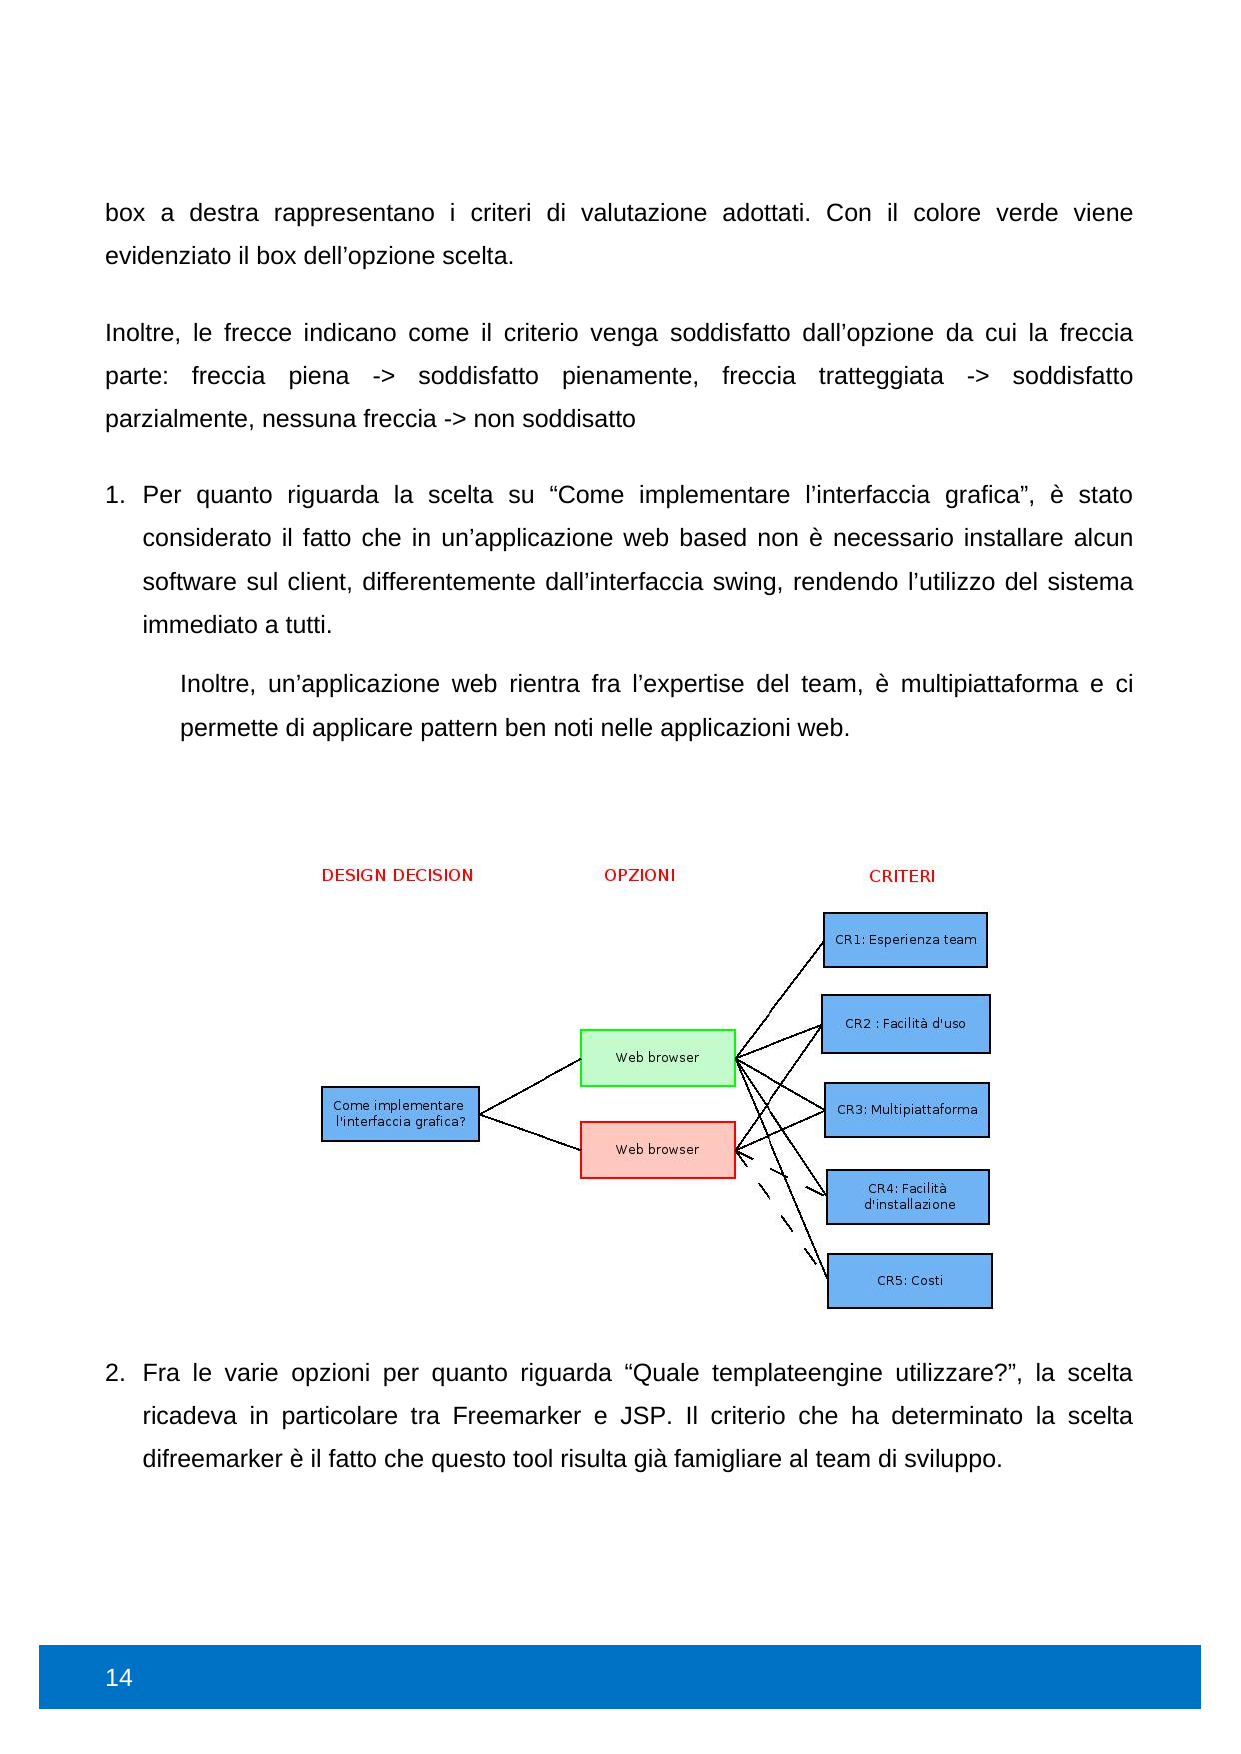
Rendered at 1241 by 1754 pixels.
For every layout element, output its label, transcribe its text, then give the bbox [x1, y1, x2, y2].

picture [321, 865, 994, 1311]
text Inoltre, un’applicazione web rientra fra l’expertise del team, è multipiattaforma e ci permette di applicare pattern ben noti nelle applicazioni web. [180, 669, 1135, 741]
text Inoltre, le frecce indicano come il criterio venga soddisfatto dall’opzione da cui la freccia parte: freccia piena -> soddisfatto pienamente, freccia tratteggiata -> soddisfatto parzialmente, nessuna freccia -> non soddisatto [105, 318, 1135, 433]
list Per quanto riguarda la scelta su “Come implementare l’interfaccia grafica”, è stato considerato il fatto che in un’applicazione web based non è necessario installare alcun software sul client, differentemente dall’interfaccia swing, rendendo l’utilizzo del sistema immediato a tutti. [105, 480, 1135, 638]
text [105, 198, 1135, 270]
list Fra le varie opzioni per quanto riguarda “Quale templateengine utilizzare?”, la scelta ricadeva in particolare tra Freemarker e JSP. Il criterio che ha determinato la scelta difreemarker è il fatto che questo tool risulta già famigliare al team di sviluppo. [105, 1358, 1135, 1473]
